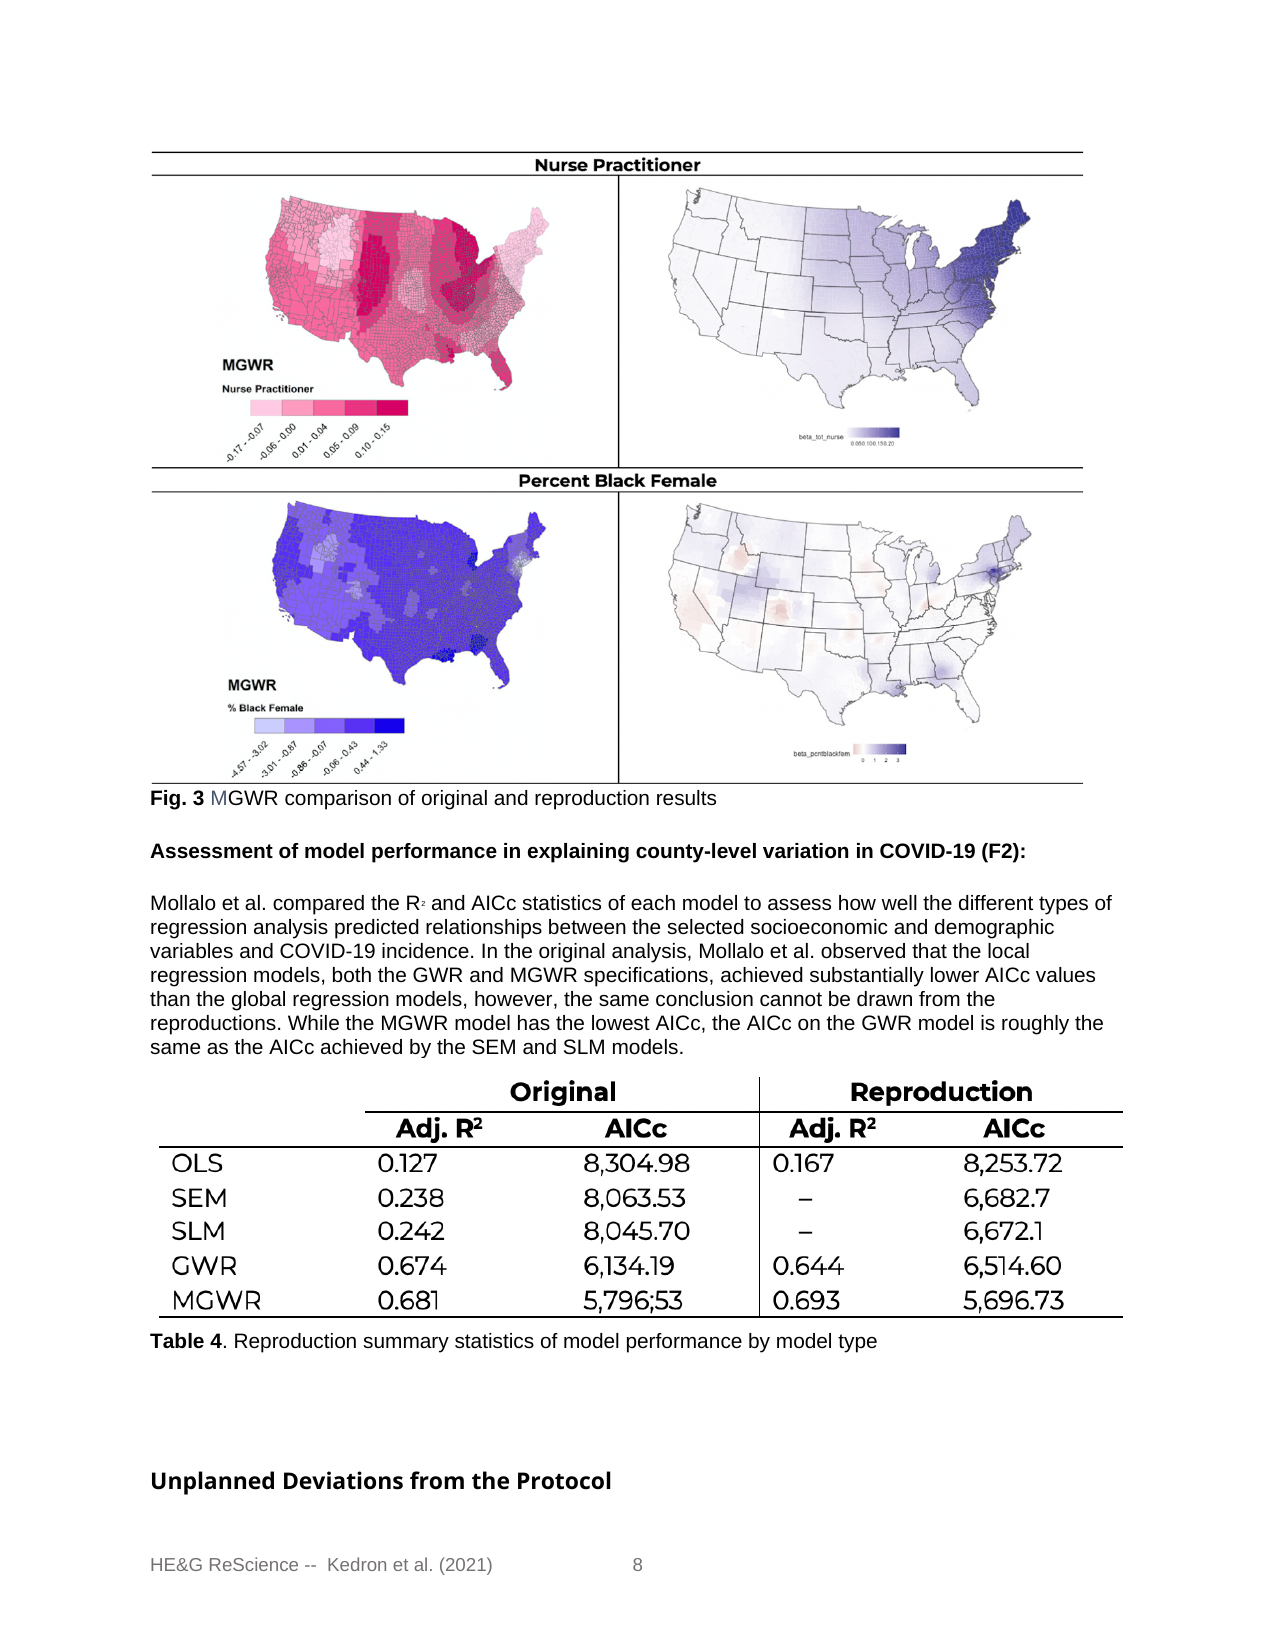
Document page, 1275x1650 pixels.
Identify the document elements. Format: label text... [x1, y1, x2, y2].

text Mollalo et al. compared the R2 and AICc statistics of each model to assess how well the different types of regression analysis predicted relationships between the selected socioeconomic and demographic variables and COVID-19 incidence. In the original analysis, Mollalo et al. observed that the local regression models, both the GWR and MGWR specifications, achieved substantially lower AICc values than the global regression models, however, the same conclusion cannot be drawn from the reproductions. While the MGWR model has the lowest AICc, the AICc on the GWR model is roughly the same as the AICc achieved by the SEM and SLM models. [150, 891, 1125, 1058]
text Fig. 3 MGWR comparison of original and reproduction results [150, 786, 1125, 810]
subtitle Unplanned Deviations from the Protocol [150, 1465, 1125, 1497]
picture [150, 150, 1084, 786]
text Table 4. Reproduction summary statistics of model performance by model type [150, 1329, 1125, 1353]
text Assessment of model performance in explaining county-level variation in COVID-19 (F2): [150, 838, 1125, 862]
picture [150, 1058, 1125, 1329]
